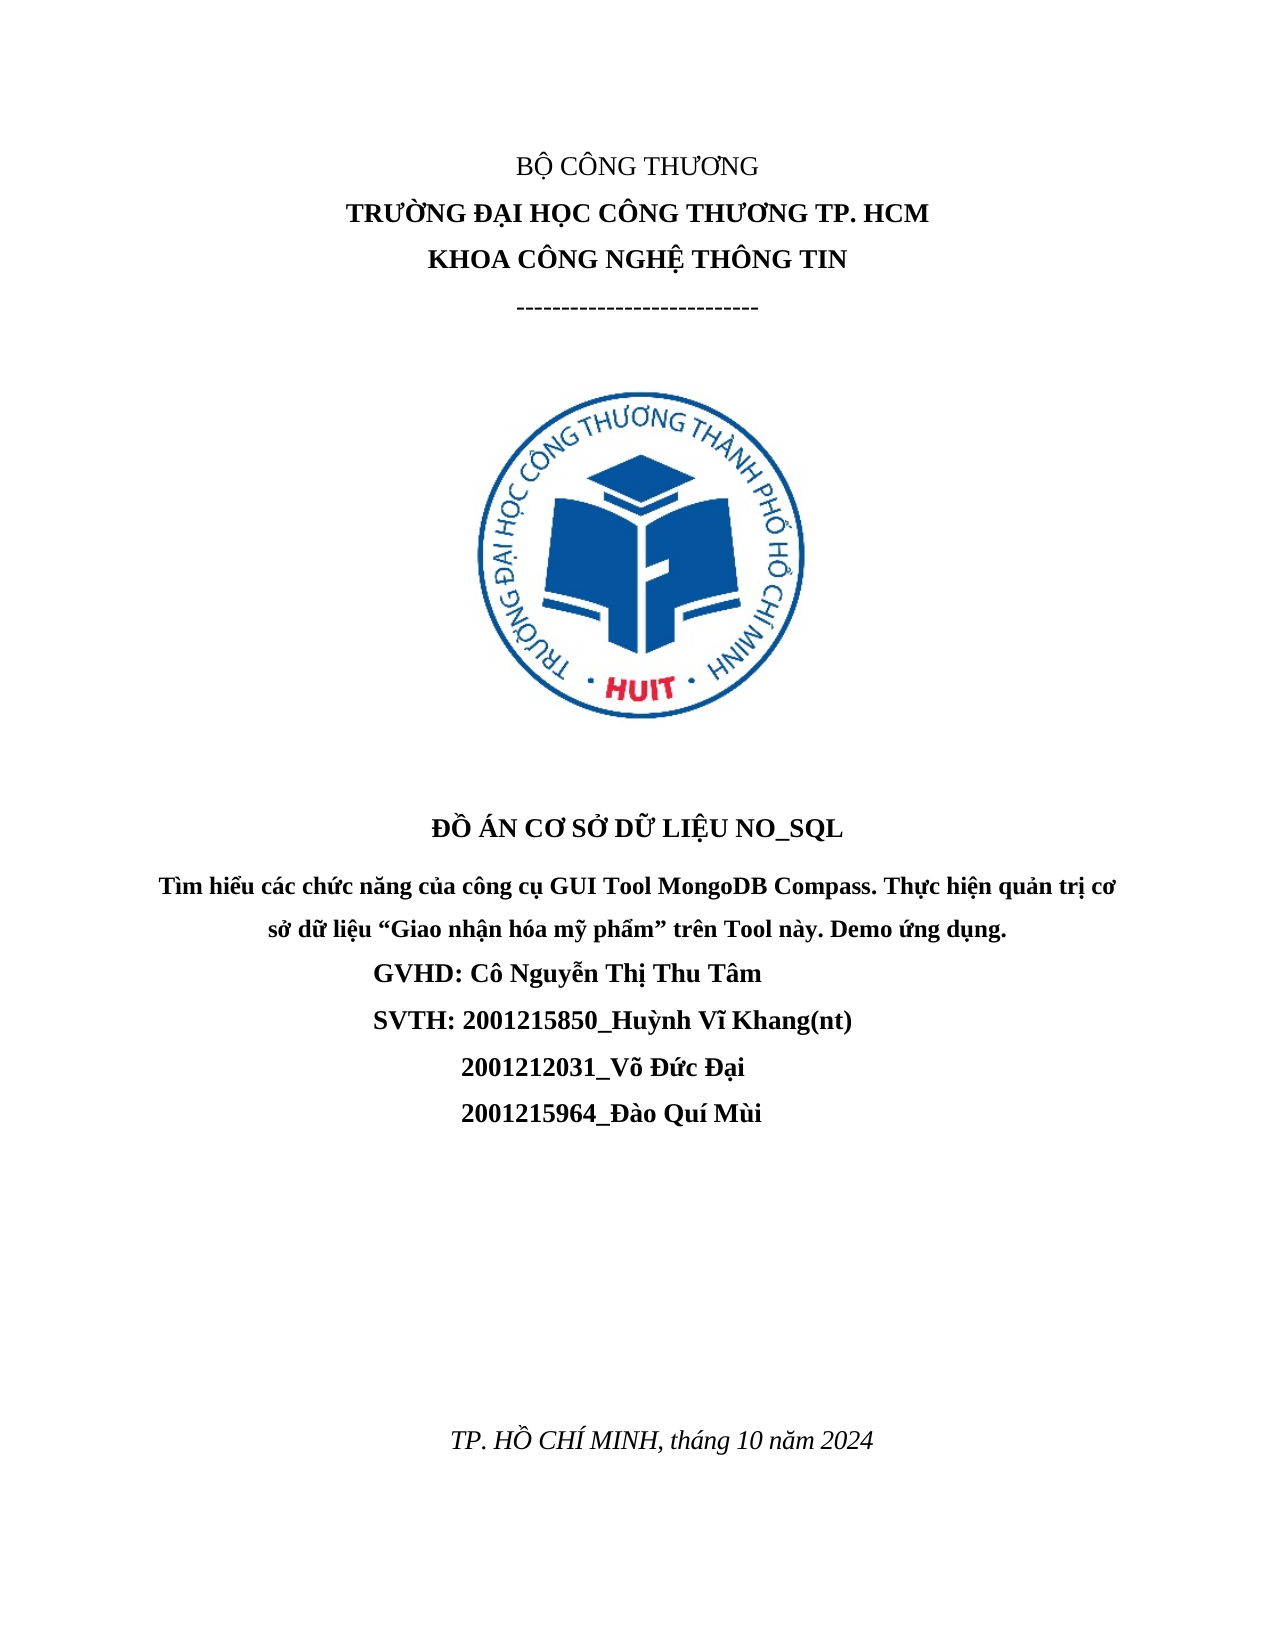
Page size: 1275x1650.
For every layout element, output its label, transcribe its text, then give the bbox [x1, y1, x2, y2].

text --------------------------- [150, 290, 1125, 321]
text Tìm hiểu các chức năng của công cụ GUI Tool MongoDB Compass. Thực hiện quản trị cơ sở dữ liệu “Giao nhận hóa mỹ phẩm” trên Tool này. Demo ứng dụng. [150, 871, 1125, 943]
text KHOA CÔNG NGHỆ THÔNG TIN [150, 243, 1125, 274]
text 2001215964_Đào Quí Mùi [150, 1097, 1125, 1129]
text 2001212031_Võ Đức Đại [150, 1051, 1125, 1082]
text SVTH: 2001215850_Huỳnh Vĩ Khang(nt) [150, 1004, 1125, 1035]
text ĐỒ ÁN CƠ SỞ DỮ LIỆU NO_SQL [150, 812, 1125, 843]
text BỘ CÔNG THƯƠNG [150, 150, 1125, 181]
text TP. HỒ CHÍ MINH, tháng 10 năm 2024 [375, 1424, 1125, 1455]
text GVHD: Cô Nguyễn Thị Thu Tâm [150, 957, 1125, 989]
text TRƯỜNG ĐẠI HỌC CÔNG THƯƠNG TP. HCM [150, 197, 1125, 228]
picture [474, 389, 808, 723]
